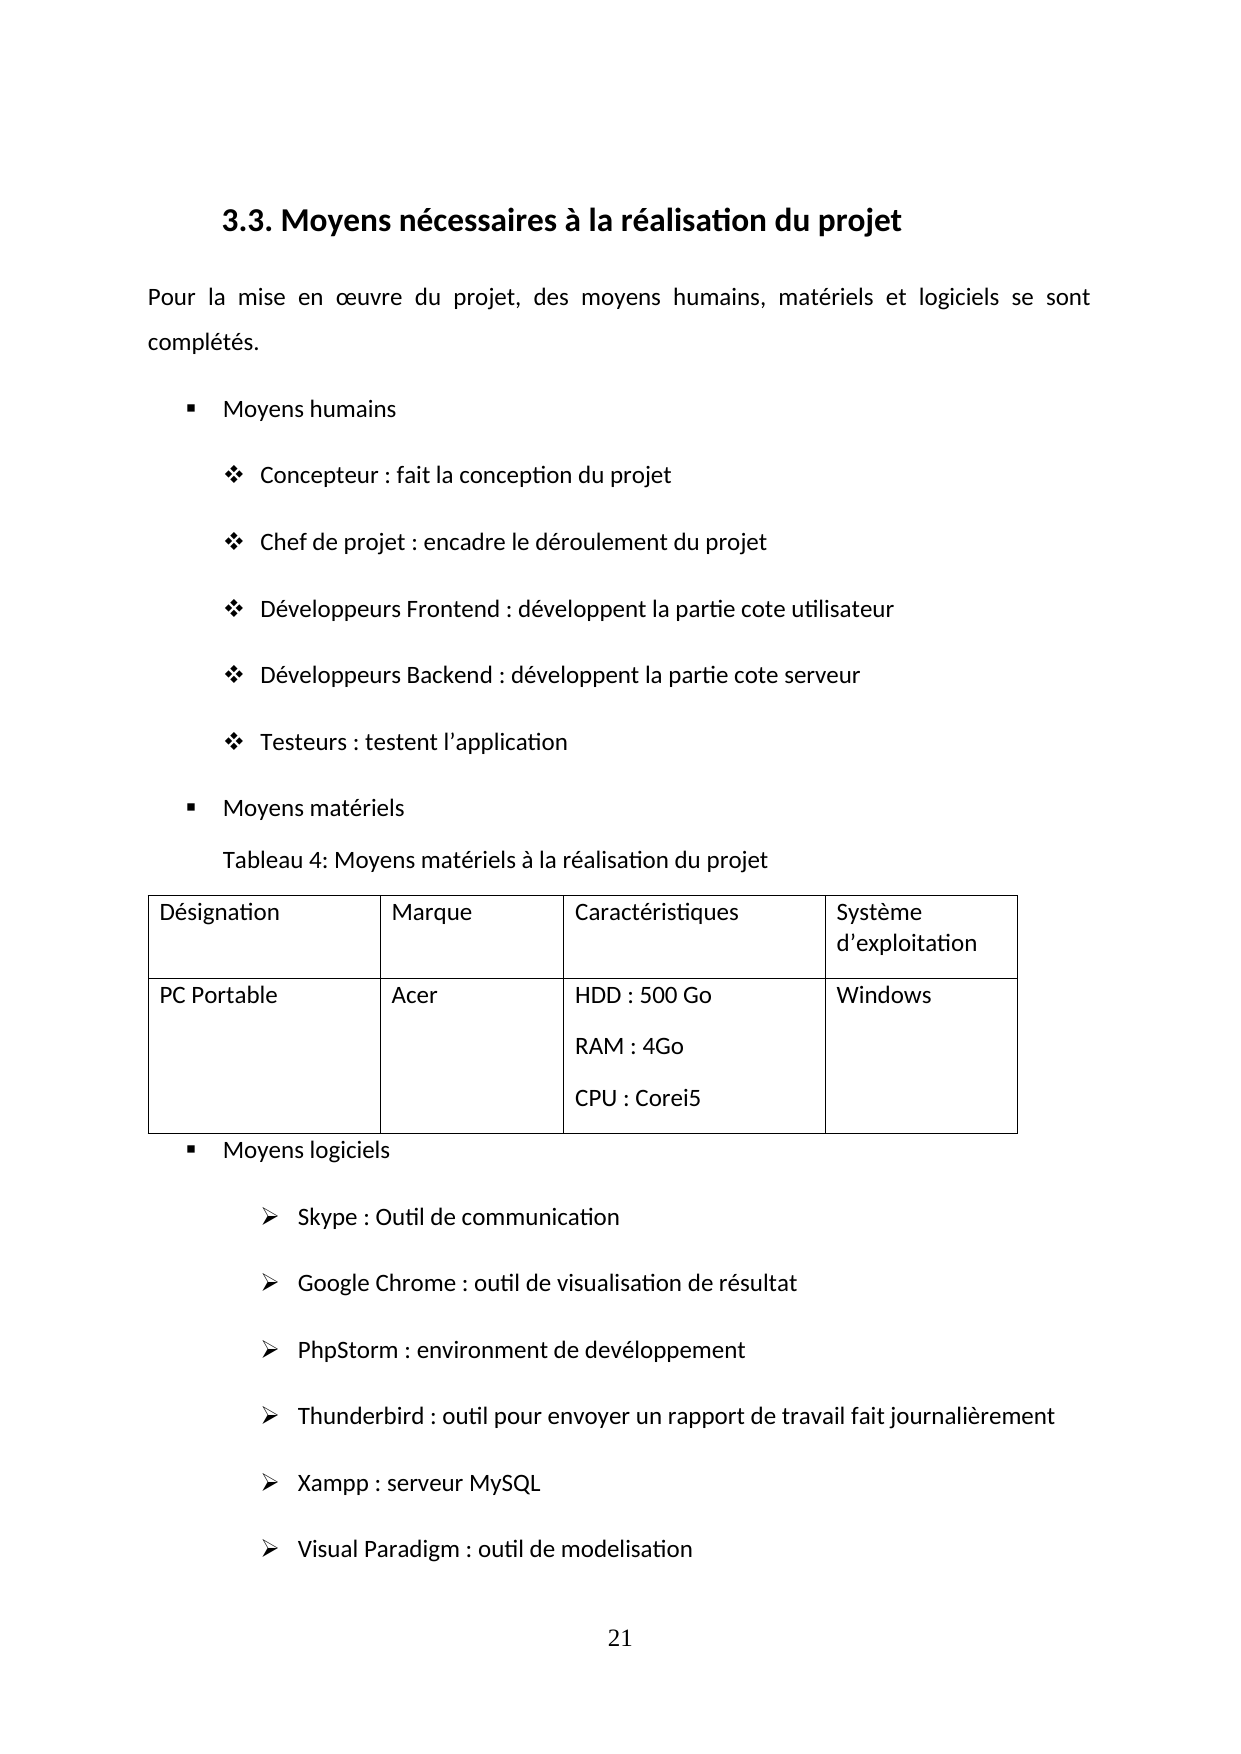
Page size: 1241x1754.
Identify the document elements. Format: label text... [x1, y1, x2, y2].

list Chef de projet : encadre le déroulement du projet [223, 526, 1093, 557]
list Concepteur : fait la conception du projet [223, 460, 1093, 490]
table_cell Acer [381, 979, 563, 1133]
table_cell PC Portable [149, 979, 380, 1133]
list Développeurs Frontend : développent la partie cote utilisateur [223, 593, 1093, 623]
text Tableau 4: Moyens matériels à la réalisation du projet [223, 844, 1093, 874]
list Moyens logiciels [185, 1134, 1093, 1165]
table_header Désignation [149, 896, 380, 978]
list Moyens humains [185, 393, 1093, 424]
list Moyens matériels [185, 792, 1093, 823]
list Développeurs Backend : développent la partie cote serveur [223, 659, 1093, 690]
table_cell HDD : 500 Go RAM : 4Go CPU : Corei5 [564, 979, 825, 1133]
table_header Caractéristiques [564, 896, 825, 978]
table_cell Windows [826, 979, 1017, 1133]
list Testeurs : testent l’application [223, 726, 1093, 756]
list Pour la mise en œuvre du projet, des moyens humains, matériels et logiciels se sont complétés. [148, 281, 1093, 357]
list Google Chrome : outil de visualisation de résultat [260, 1267, 1093, 1298]
list Skype : Outil de communication [260, 1201, 1093, 1231]
list 3.3. Moyens nécessaires à la réalisation du projet [148, 199, 1093, 240]
list Thunderbird : outil pour envoyer un rapport de travail fait journalièrement [260, 1401, 1093, 1431]
table_header Marque [381, 896, 563, 978]
table_header Système d’exploitation [826, 896, 1017, 978]
list Visual Paradigm : outil de modelisation [260, 1534, 1093, 1564]
list Xampp : serveur MySQL [260, 1467, 1093, 1498]
list PhpStorm : environment de devéloppement [260, 1334, 1093, 1364]
